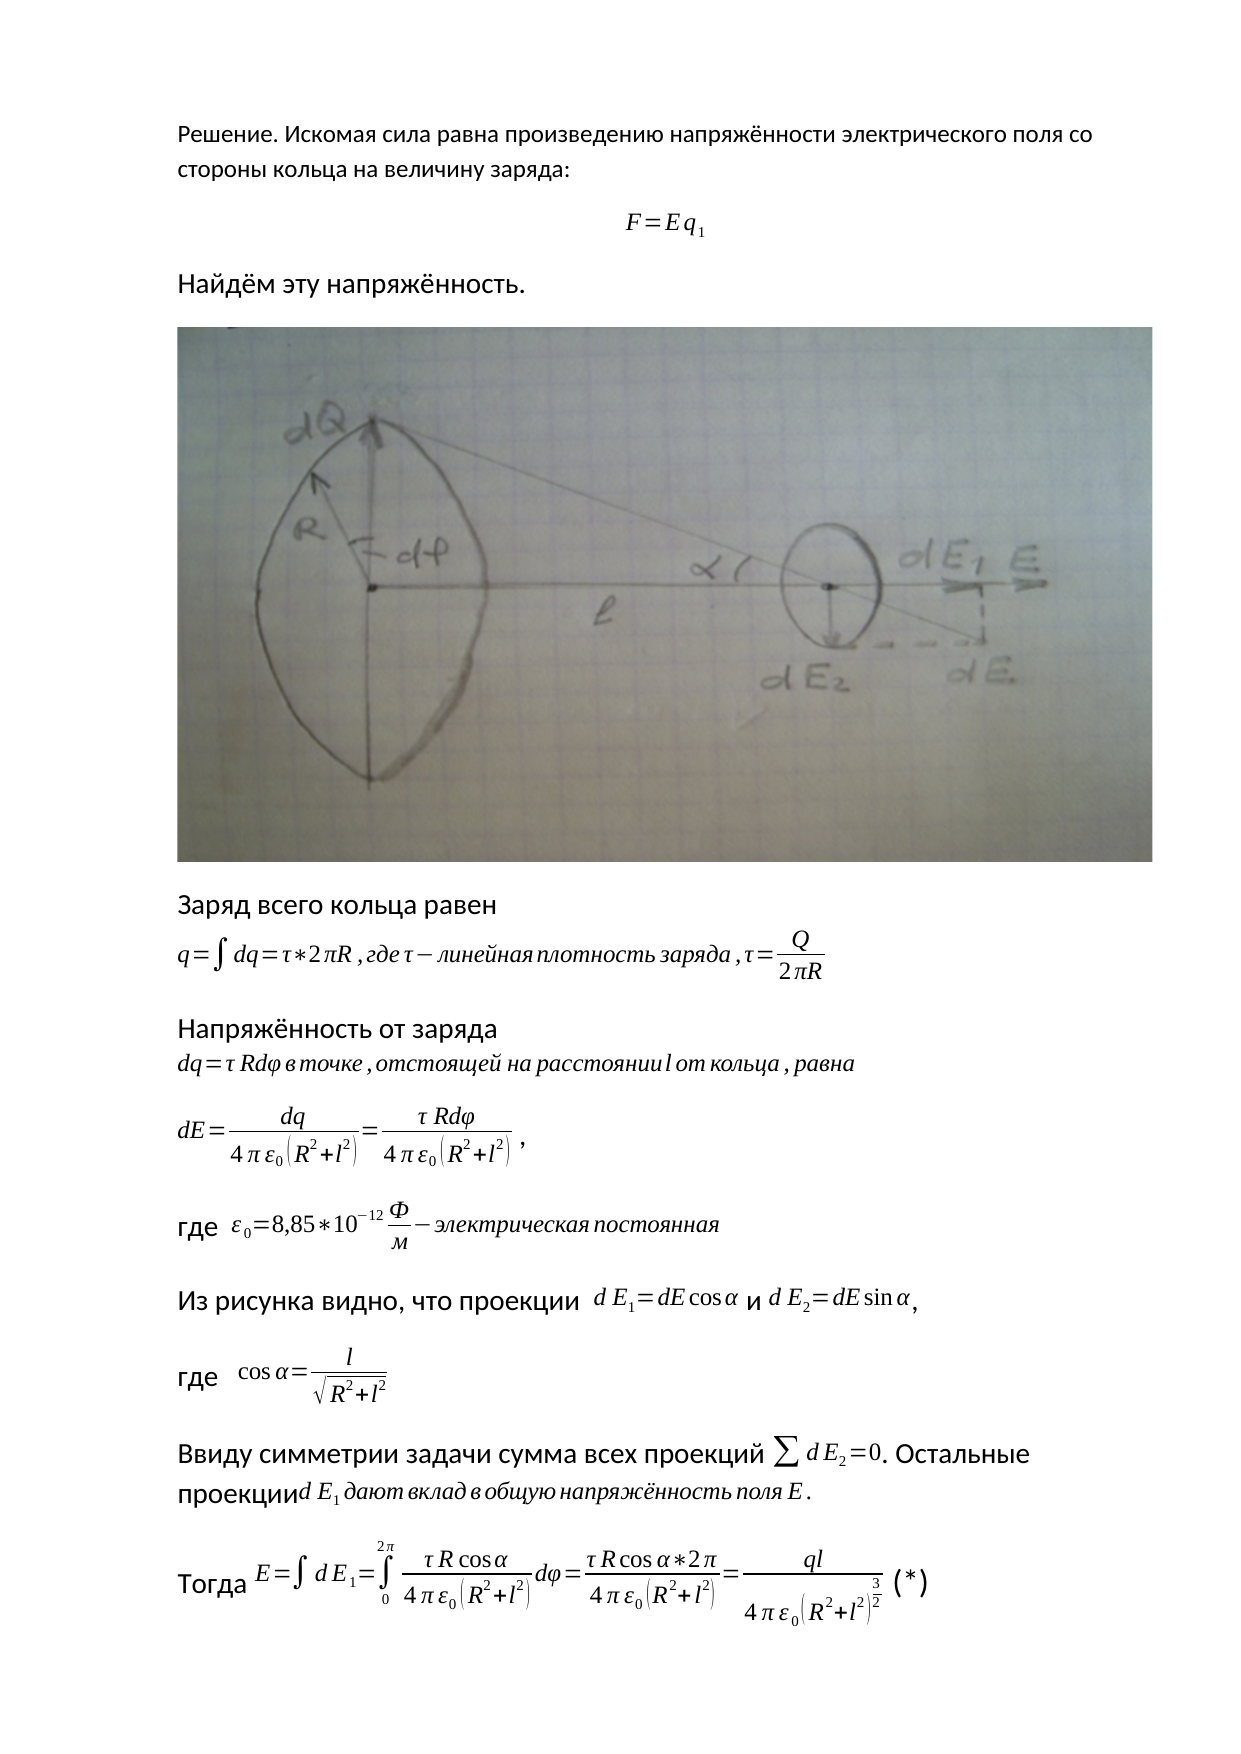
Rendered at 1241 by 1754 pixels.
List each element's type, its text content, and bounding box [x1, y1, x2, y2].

text Из рисунка видно, что проекции и , [177, 1282, 1152, 1317]
text Тогда (*) [177, 1537, 1152, 1629]
text Найдём эту напряжённость. [177, 265, 1152, 301]
text Ввиду симметрии задачи сумма всех проекций . Остальные проекции [177, 1435, 1152, 1511]
text Заряд всего кольца равен [177, 886, 1152, 985]
text где [177, 1343, 1152, 1408]
text , [177, 1103, 1152, 1171]
picture [177, 327, 1153, 862]
text Решение. Искомая сила равна произведению напряжённости электрического поля со стороны кольца на величину заряда: [177, 118, 1152, 184]
text где [177, 1197, 1152, 1256]
text Напряжённость от заряда [177, 1010, 1152, 1078]
